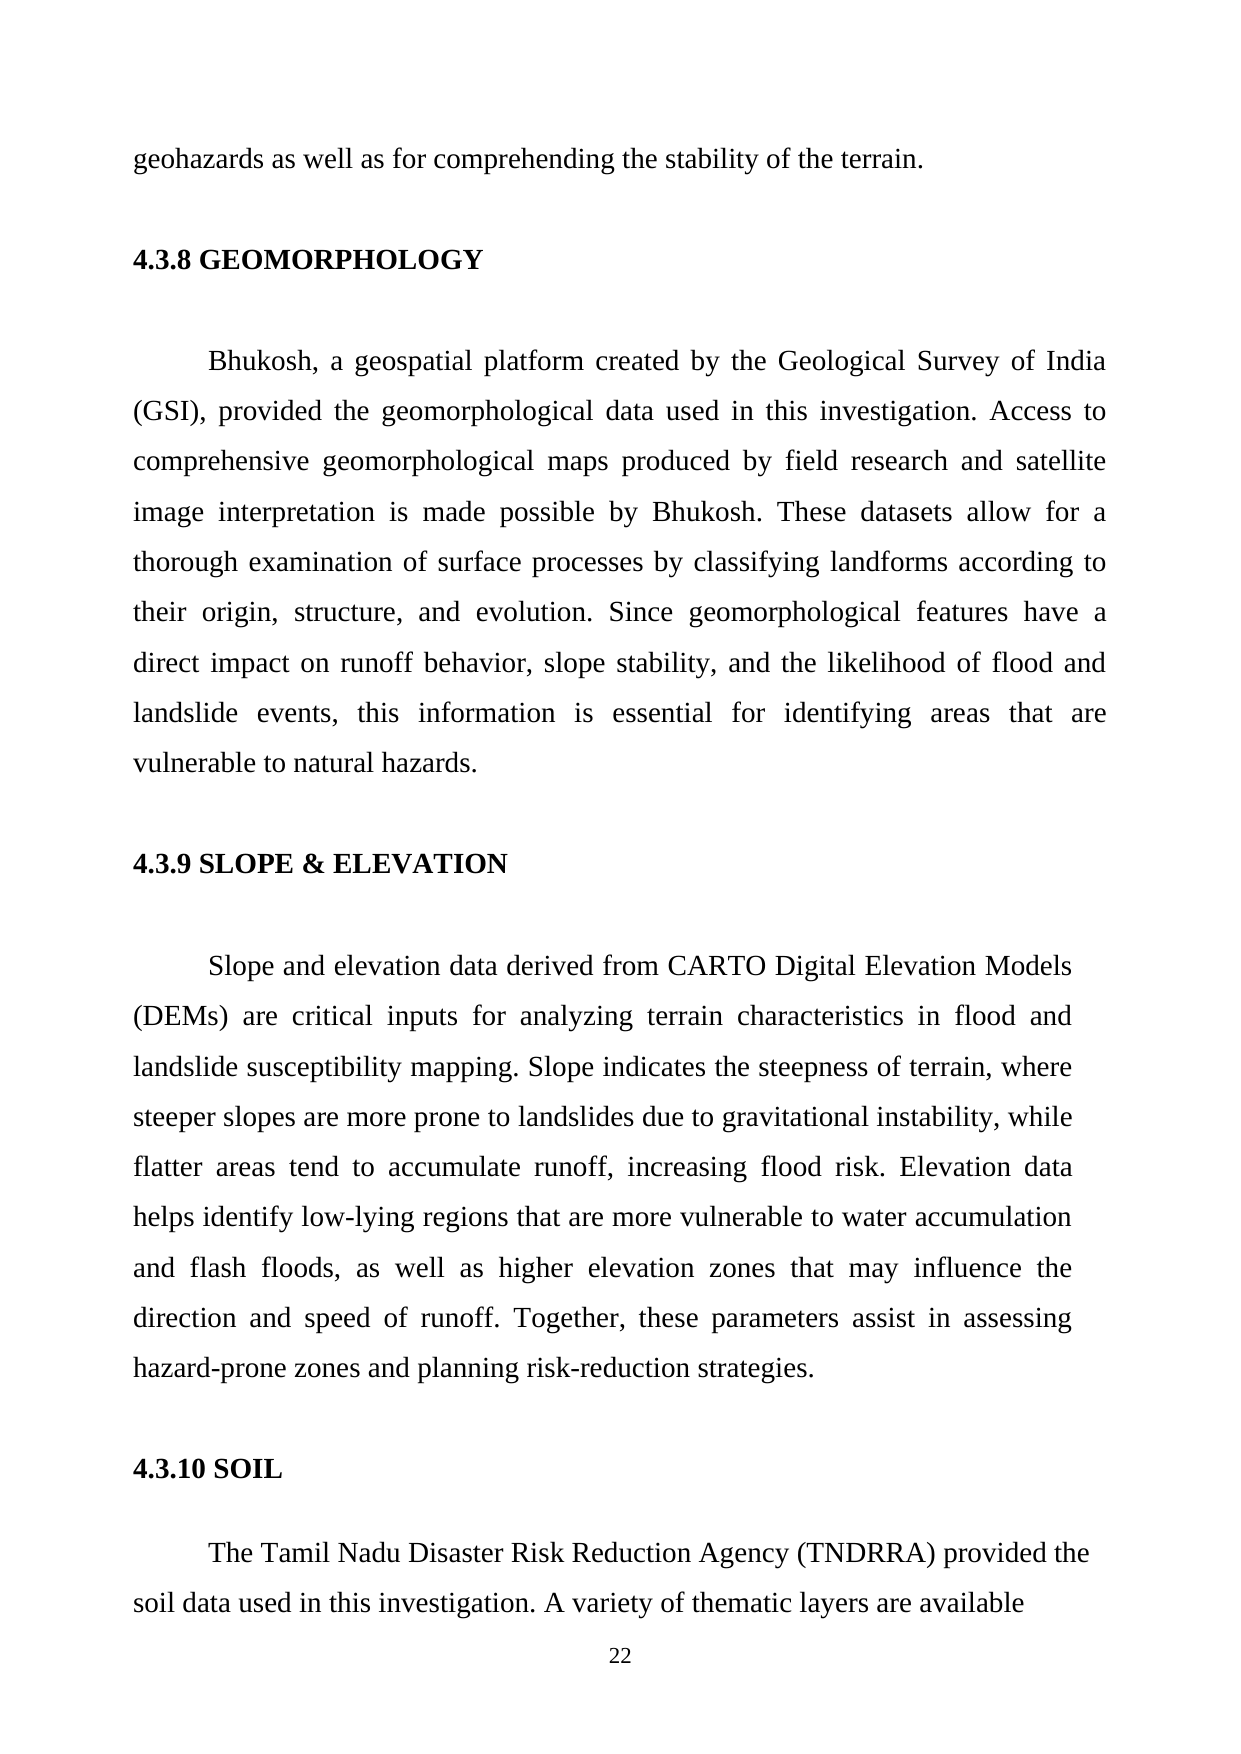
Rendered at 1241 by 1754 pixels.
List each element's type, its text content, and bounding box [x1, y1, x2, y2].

subtitle 4.3.9 SLOPE & ELEVATION [133, 846, 1107, 879]
subtitle 4.3.8 GEOMORPHOLOGY [133, 242, 1107, 276]
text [133, 1535, 1107, 1619]
text Bhukosh, a geospatial platform created by the Geological Survey of India (GSI), provided the geomorphological data used in this investigation. Access to comprehensive geomorphological maps produced by field research and satellite image interpretation is made possible by Bhukosh. These datasets allow for a thorough examination of surface processes by classifying landforms according to their origin, structure, and evolution. Since geomorphological features have a direct impact on runoff behavior, slope stability, and the likelihood of flood and landslide events, this information is essential for identifying areas that are vulnerable to natural hazards. [133, 343, 1107, 779]
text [133, 142, 1107, 175]
text Slope and elevation data derived from CARTO Digital Elevation Models (DEMs) are critical inputs for analyzing terrain characteristics in flood and landslide susceptibility mapping. Slope indicates the steepness of terrain, where steeper slopes are more prone to landslides due to gravitational instability, while flatter areas tend to accumulate runoff, increasing flood risk. Elevation data helps identify low-lying regions that are more vulnerable to water accumulation and flash floods, as well as higher elevation zones that may influence the direction and speed of runoff. Together, these parameters assist in assessing hazard-prone zones and planning risk-reduction strategies. [133, 948, 1073, 1384]
subtitle 4.3.10 SOIL [133, 1451, 1107, 1485]
